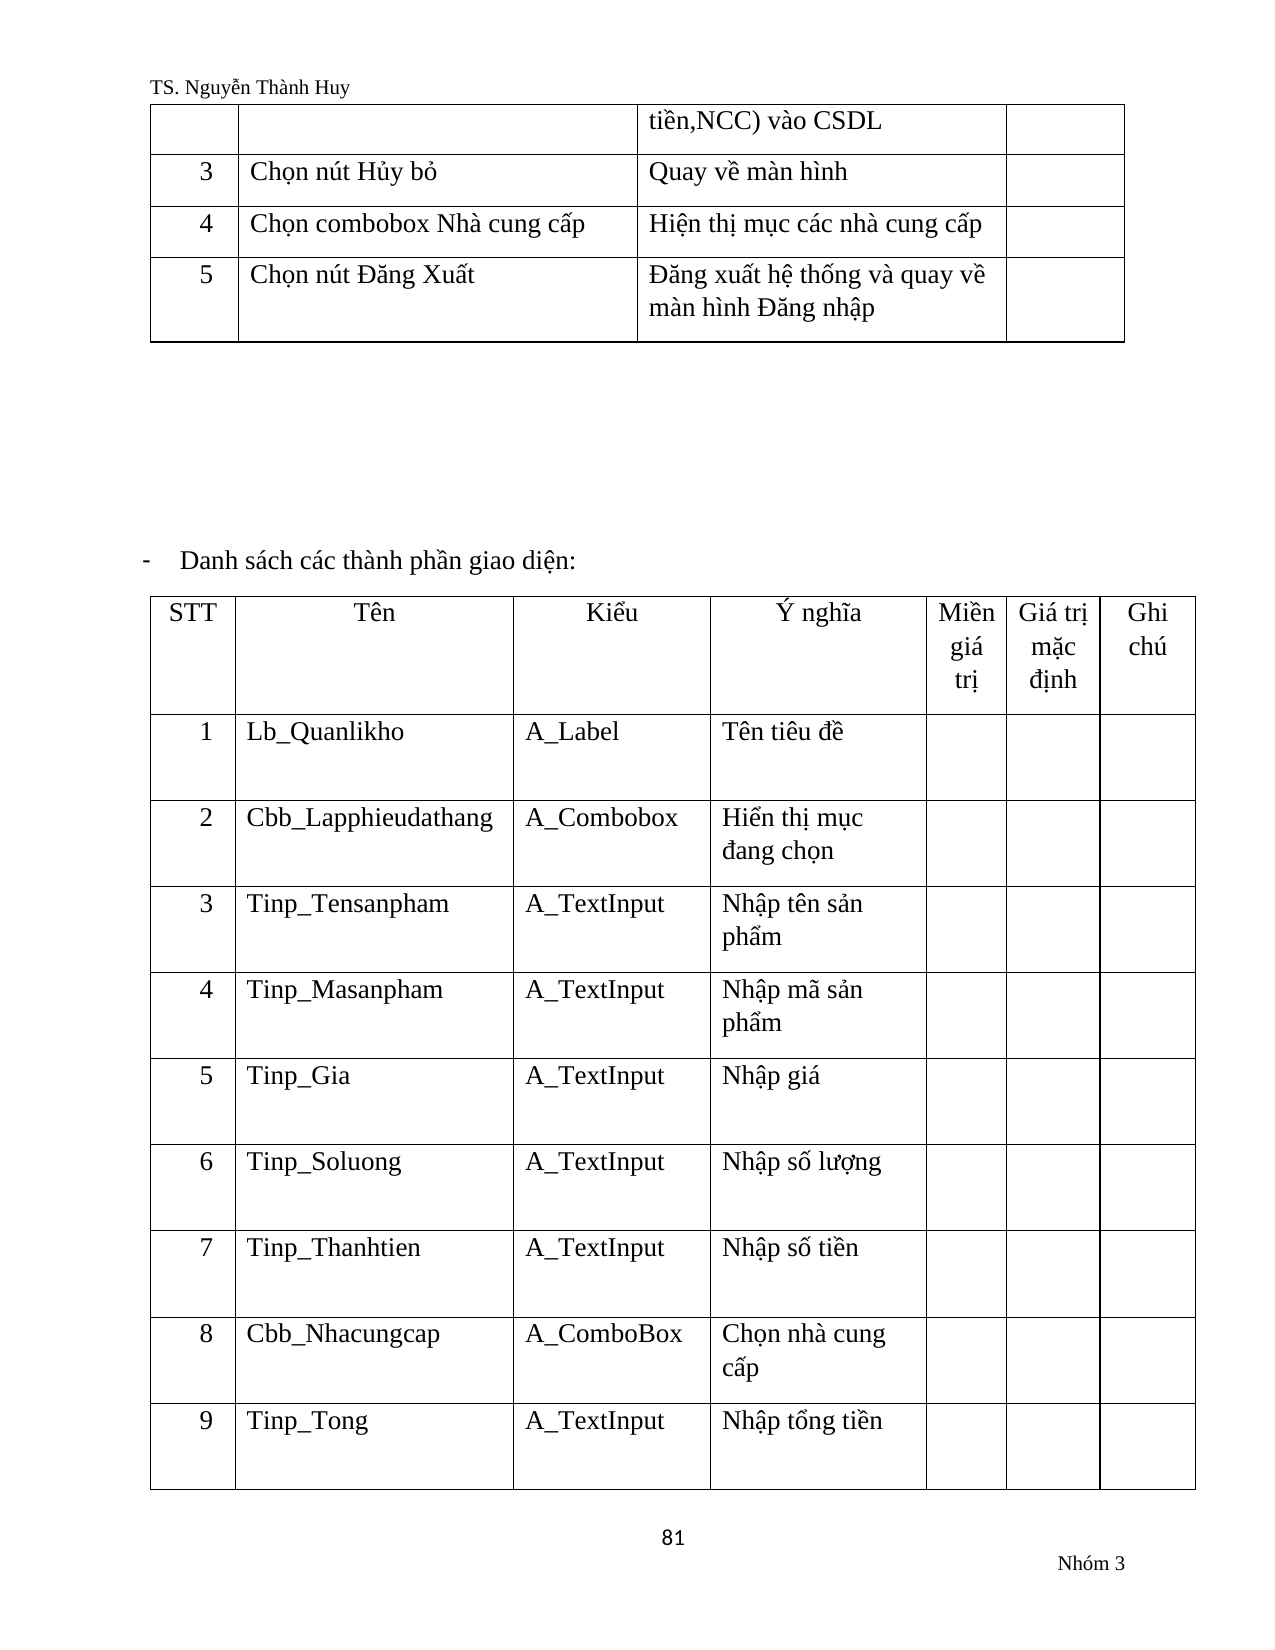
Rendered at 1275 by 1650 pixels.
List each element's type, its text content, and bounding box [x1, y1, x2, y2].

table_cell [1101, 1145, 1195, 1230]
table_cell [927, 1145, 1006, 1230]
table_cell [151, 105, 238, 154]
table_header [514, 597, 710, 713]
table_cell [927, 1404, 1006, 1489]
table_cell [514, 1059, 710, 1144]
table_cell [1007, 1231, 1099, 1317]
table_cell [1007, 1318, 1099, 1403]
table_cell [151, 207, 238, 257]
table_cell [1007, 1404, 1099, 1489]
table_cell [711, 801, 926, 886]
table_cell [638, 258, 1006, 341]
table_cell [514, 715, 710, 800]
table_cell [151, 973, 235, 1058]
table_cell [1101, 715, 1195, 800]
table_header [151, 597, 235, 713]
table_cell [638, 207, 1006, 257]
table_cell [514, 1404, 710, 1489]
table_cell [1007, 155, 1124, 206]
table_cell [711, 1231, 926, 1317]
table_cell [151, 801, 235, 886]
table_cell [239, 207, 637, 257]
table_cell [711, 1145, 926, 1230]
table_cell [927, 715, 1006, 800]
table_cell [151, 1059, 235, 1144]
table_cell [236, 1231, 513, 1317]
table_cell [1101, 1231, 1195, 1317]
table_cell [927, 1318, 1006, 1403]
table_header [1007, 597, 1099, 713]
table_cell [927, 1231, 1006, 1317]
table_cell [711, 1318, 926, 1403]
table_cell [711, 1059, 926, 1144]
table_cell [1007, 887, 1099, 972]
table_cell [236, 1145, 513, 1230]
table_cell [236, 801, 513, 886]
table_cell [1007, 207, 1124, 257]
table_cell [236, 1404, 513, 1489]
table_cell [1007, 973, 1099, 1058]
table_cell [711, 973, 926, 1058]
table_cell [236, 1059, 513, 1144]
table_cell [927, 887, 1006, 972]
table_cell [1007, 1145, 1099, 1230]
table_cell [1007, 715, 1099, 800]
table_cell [638, 105, 1006, 154]
list Danh sách các thành phần giao diện: [142, 543, 1196, 576]
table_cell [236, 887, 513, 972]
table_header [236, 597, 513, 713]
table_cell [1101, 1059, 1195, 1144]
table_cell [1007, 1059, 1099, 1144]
table_cell [151, 155, 238, 206]
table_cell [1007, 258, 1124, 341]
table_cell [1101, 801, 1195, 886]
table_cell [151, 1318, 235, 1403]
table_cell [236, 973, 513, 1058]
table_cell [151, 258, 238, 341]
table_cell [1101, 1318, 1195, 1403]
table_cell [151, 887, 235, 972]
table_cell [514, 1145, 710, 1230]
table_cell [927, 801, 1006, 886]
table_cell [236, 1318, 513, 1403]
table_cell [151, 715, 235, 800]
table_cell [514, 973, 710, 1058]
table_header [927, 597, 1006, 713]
table_cell [1007, 105, 1124, 154]
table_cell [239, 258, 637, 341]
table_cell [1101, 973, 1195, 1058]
table_cell Chọn nút Hủy bỏ [239, 155, 637, 206]
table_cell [239, 105, 637, 154]
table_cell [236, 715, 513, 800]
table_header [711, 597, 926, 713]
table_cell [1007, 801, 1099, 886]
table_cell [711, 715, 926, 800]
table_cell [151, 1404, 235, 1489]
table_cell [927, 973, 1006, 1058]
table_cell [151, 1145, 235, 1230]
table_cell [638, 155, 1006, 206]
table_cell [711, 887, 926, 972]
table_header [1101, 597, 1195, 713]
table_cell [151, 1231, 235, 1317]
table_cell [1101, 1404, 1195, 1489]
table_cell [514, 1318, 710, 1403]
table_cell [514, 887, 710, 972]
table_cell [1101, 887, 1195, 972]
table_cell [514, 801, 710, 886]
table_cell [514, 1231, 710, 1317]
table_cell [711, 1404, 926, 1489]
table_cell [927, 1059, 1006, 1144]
